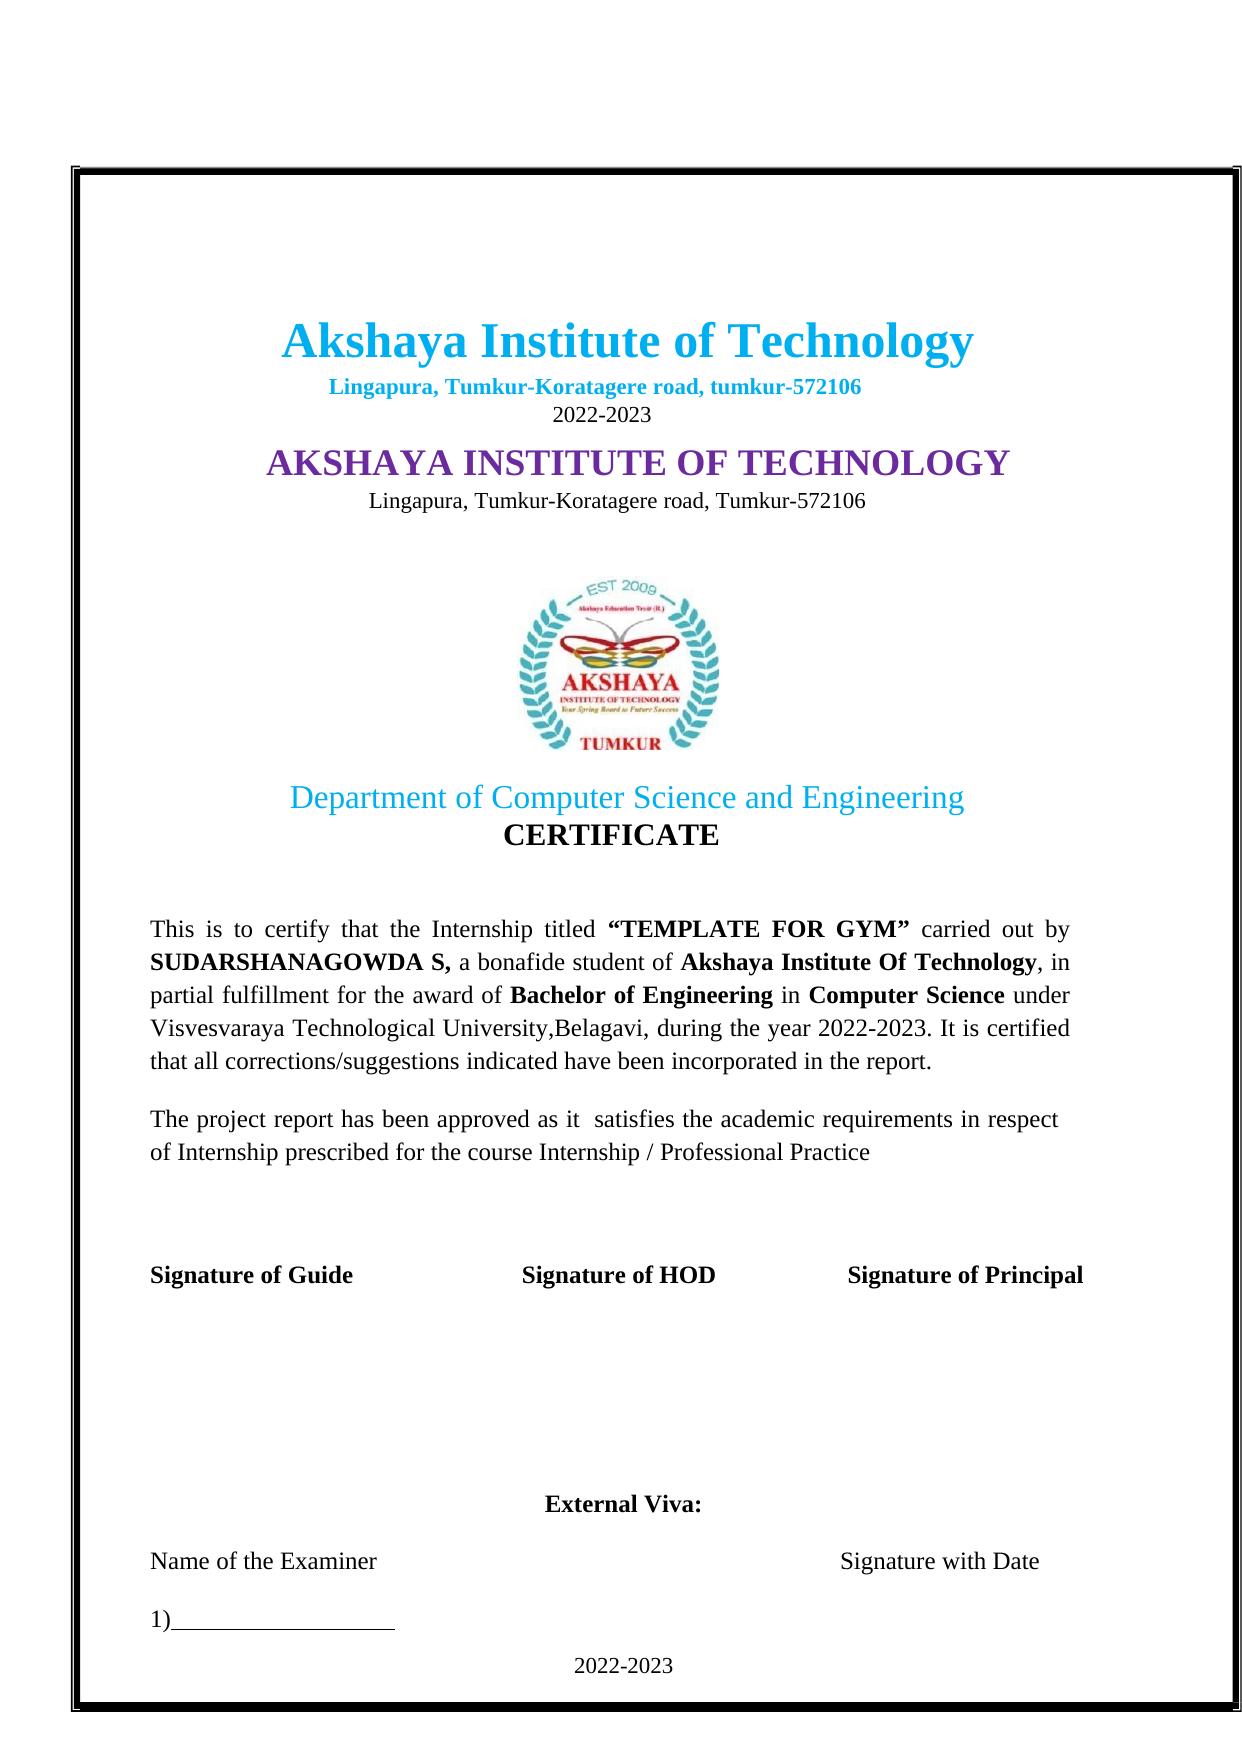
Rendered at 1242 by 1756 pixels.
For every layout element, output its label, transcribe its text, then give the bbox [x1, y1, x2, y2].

text Lingapura, Tumkur-Koratagere road, tumkur-572106 [183, 373, 1007, 399]
picture [80, 1702, 1233, 1712]
text Department of Computer Science and Engineering [217, 778, 1037, 816]
text CERTIFICATE [121, 816, 957, 852]
text Akshaya Institute of Technology [281, 311, 1125, 369]
text 2022-2023 [197, 401, 1007, 427]
picture [80, 165, 1232, 175]
text Lingapura, Tumkur-Koratagere road, Tumkur-572106 [217, 487, 1017, 513]
picture [517, 576, 720, 750]
text External Viva: [285, 1489, 962, 1518]
subtitle Signature of Guide Signature of HOD Signature of Principal [150, 1261, 1125, 1289]
subtitle AKSHAYA INSTITUTE OF TECHNOLOGY [266, 441, 1125, 484]
text Name of the Examiner Signature with Date [150, 1546, 1125, 1575]
text 1) [150, 1604, 1125, 1632]
text The project report has been approved as it satisfies the academic requirements in respect of Internship prescribed for the course Internship / Professional Practice [150, 1104, 1059, 1166]
text This is to certify that the Internship titled “TEMPLATE FOR GYM” carried out by SUDARSHANAGOWDA S, a bonafide student of Akshaya Institute Of Technology, in partial fulfillment for the award of Bachelor of Engineering in Computer Science under Visvesvaraya Technological University,Belagavi, during the year 2022-2023. It is certified that all corrections/suggestions indicated have been incorporated in the report. [150, 914, 1070, 1074]
